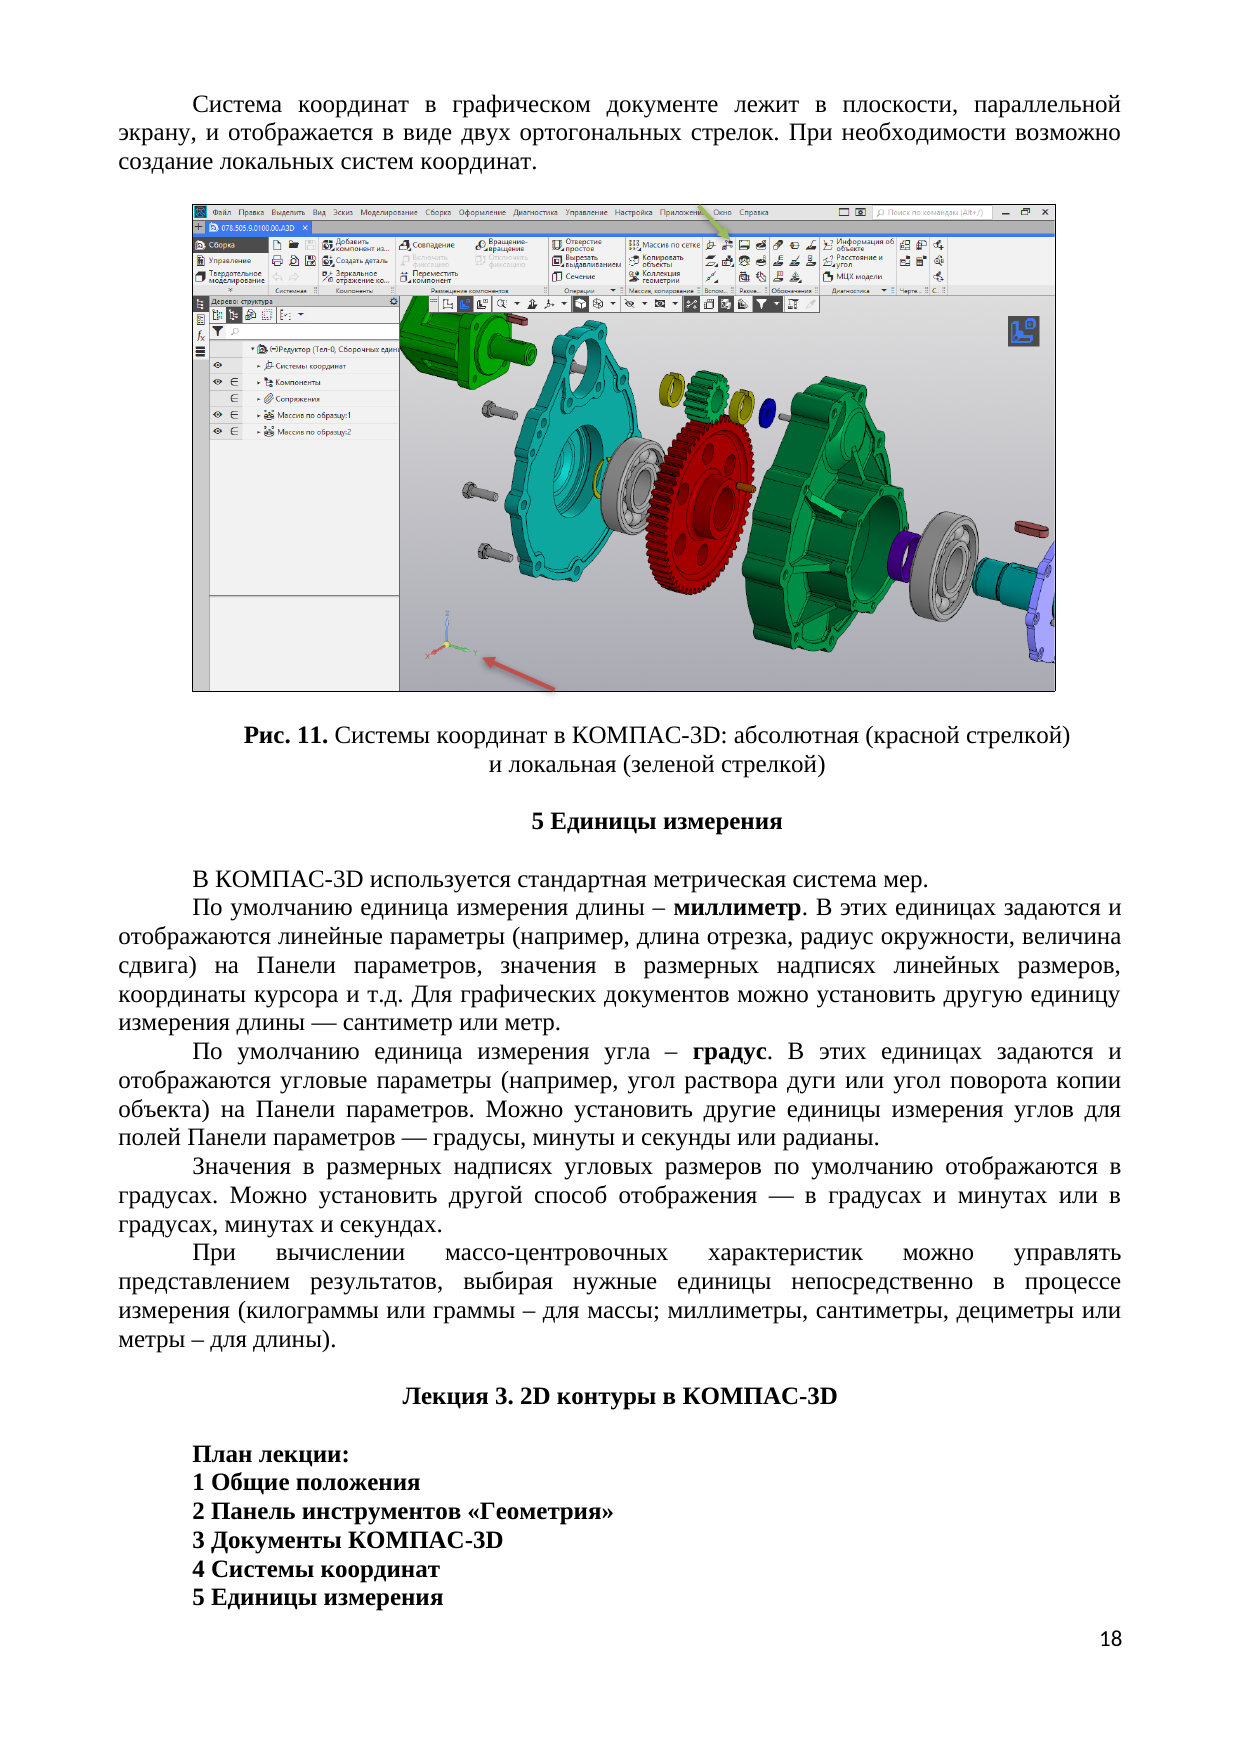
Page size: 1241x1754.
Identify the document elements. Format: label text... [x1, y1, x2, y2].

text 5 Единицы измерения [118, 806, 1122, 835]
text По умолчанию единица измерения длины – миллиметр. В этих единицах задаются и отображаются линейные параметры (например, длина отрезка, радиус окружности, величина сдвига) на Панели параметров, значения в размерных надписях линейных размеров, координаты курсора и т.д. Для графических документов можно установить другую единицу измерения длины — сантиметр или метр. [118, 892, 1122, 1036]
text 5 Единицы измерения [118, 1582, 1122, 1611]
text При вычислении массо-центровочных характеристик можно управлять представлением результатов, выбирая нужные единицы непосредственно в процессе измерения (килограммы или граммы – для массы; миллиметры, сантиметры, дециметры или метры – для длины). [118, 1237, 1122, 1352]
text Рис. 11. Системы координат в КОМПАС-3D: абсолютная (красной стрелкой) [118, 720, 1122, 749]
text Система координат в графическом документе лежит в плоскости, параллельной экрану, и отображается в виде двух ортогональных стрелок. При необходимости возможно создание локальных систем координат. [118, 89, 1122, 175]
text и локальная (зеленой стрелкой) [118, 749, 1122, 777]
text 1 Общие положения [118, 1467, 1122, 1496]
text Значения в размерных надписях угловых размеров по умолчанию отображаются в градусах. Можно установить другой способ отображения — в градусах и минутах или в градусах, минутах и секундах. [118, 1151, 1122, 1237]
text В КОМПАС-3D используется стандартная метрическая система мер. [118, 864, 1122, 892]
text План лекции: [118, 1439, 1122, 1467]
text 4 Системы координат [118, 1554, 1122, 1582]
text Лекция 3. 2D контуры в КОМПАС-3D [118, 1381, 1122, 1410]
picture [193, 205, 1055, 691]
text По умолчанию единица измерения угла – градус. В этих единицах задаются и отображаются угловые параметры (например, угол раствора дуги или угол поворота копии объекта) на Панели параметров. Можно установить другие единицы измерения углов для полей Панели параметров — градусы, минуты и секунды или радианы. [118, 1036, 1122, 1151]
text 2 Панель инструментов «Геометрия» [118, 1496, 1122, 1525]
text 3 Документы КОМПАС-3D [118, 1525, 1122, 1554]
